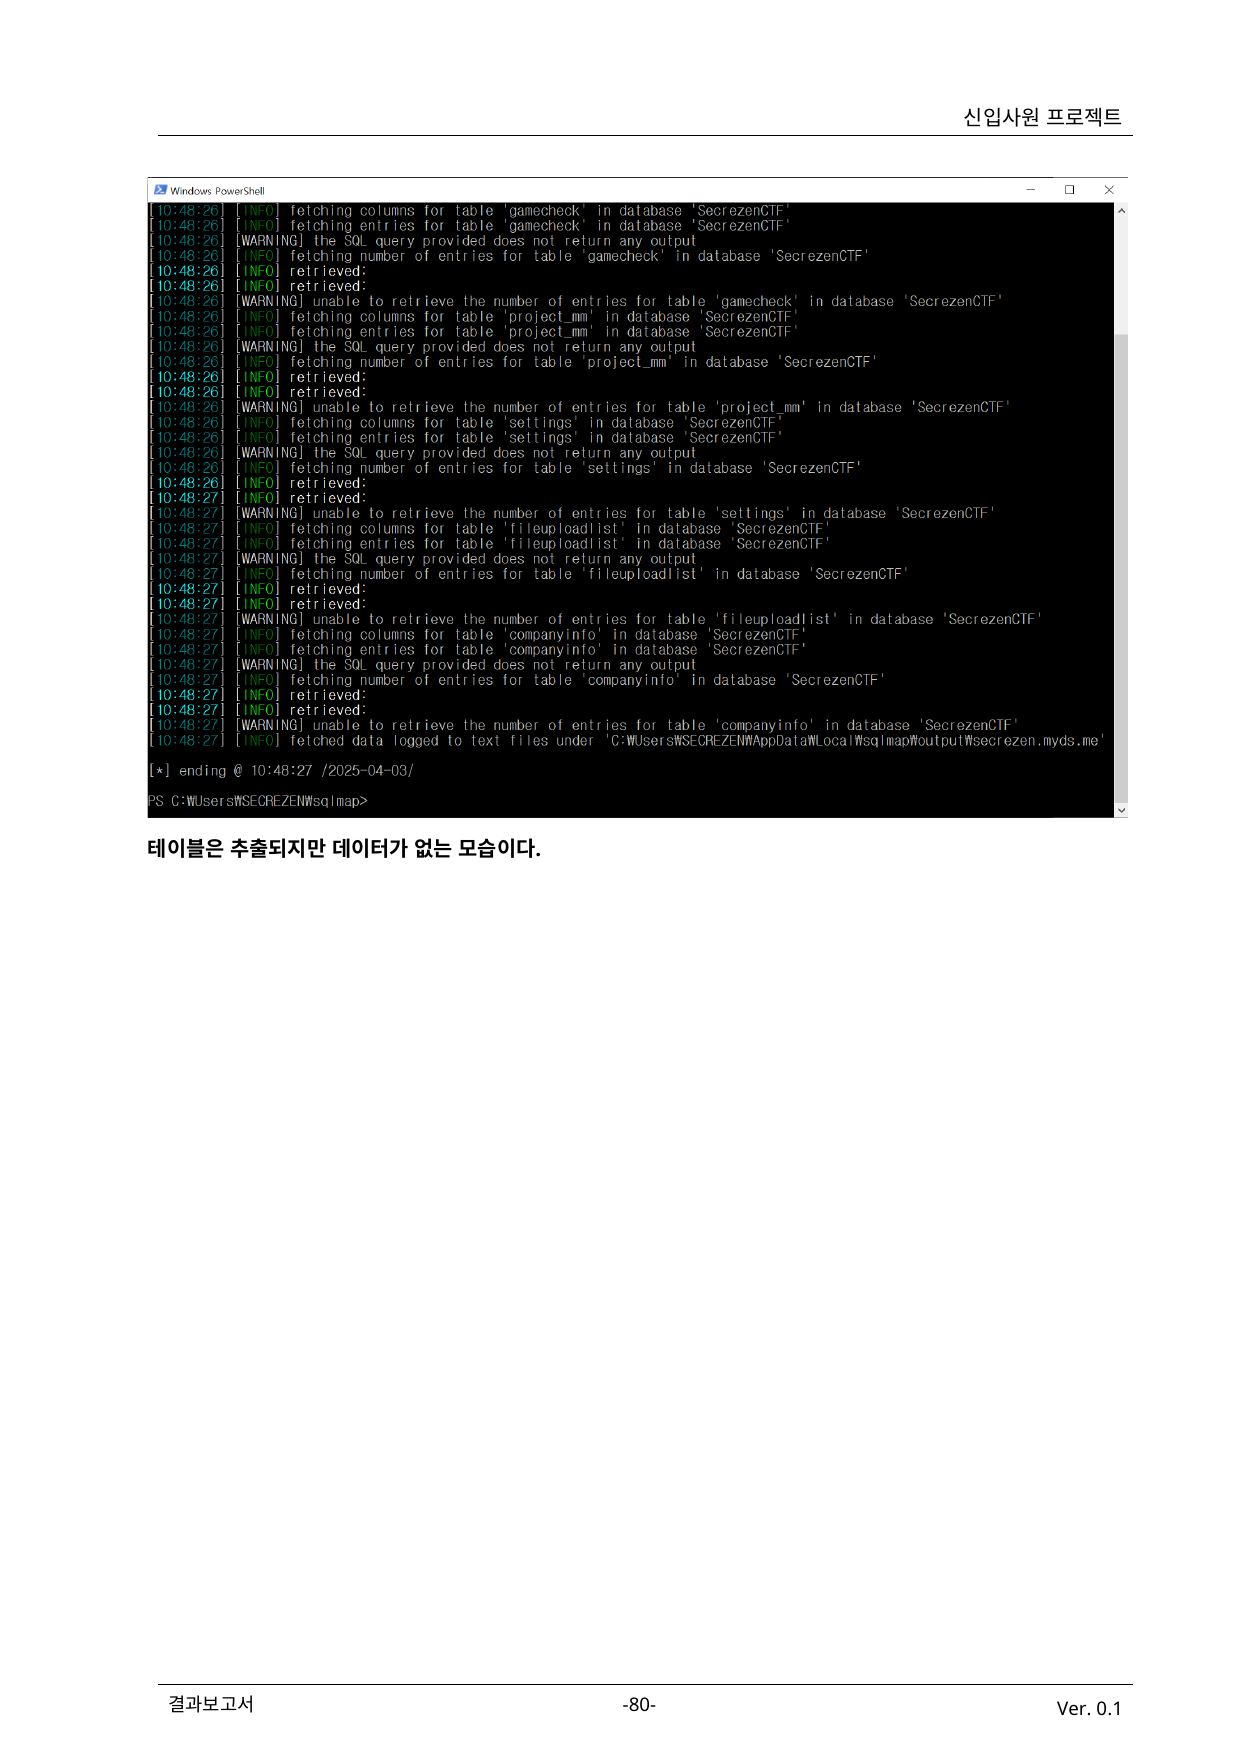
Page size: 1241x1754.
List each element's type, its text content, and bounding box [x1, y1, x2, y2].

picture [147, 177, 1128, 818]
text 테이블은 추출되지만 데이터가 없는 모습이다. [148, 832, 1122, 863]
